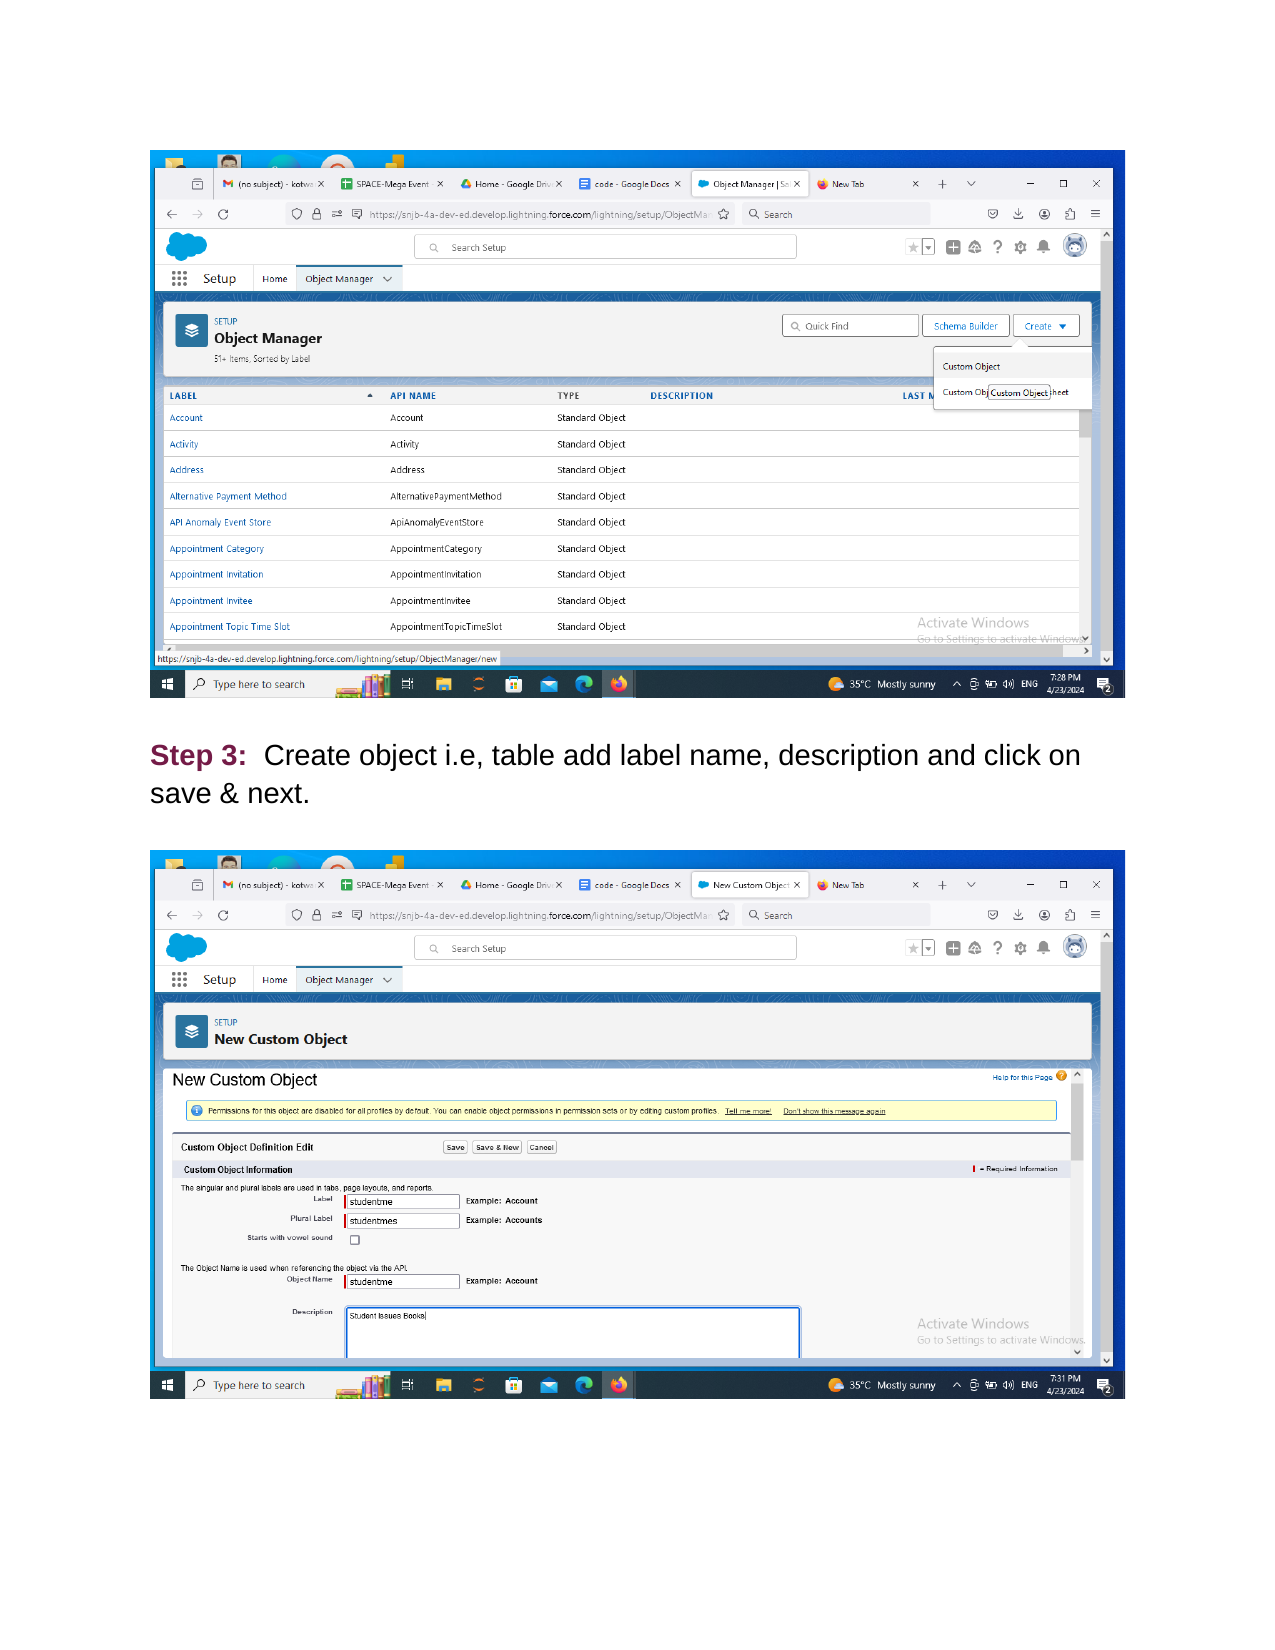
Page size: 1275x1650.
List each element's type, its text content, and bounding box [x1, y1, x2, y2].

picture [150, 850, 1125, 1399]
text Step 3: Create object i.e, table add label name, description and click on save & next. [150, 738, 1125, 810]
picture [150, 150, 1125, 698]
